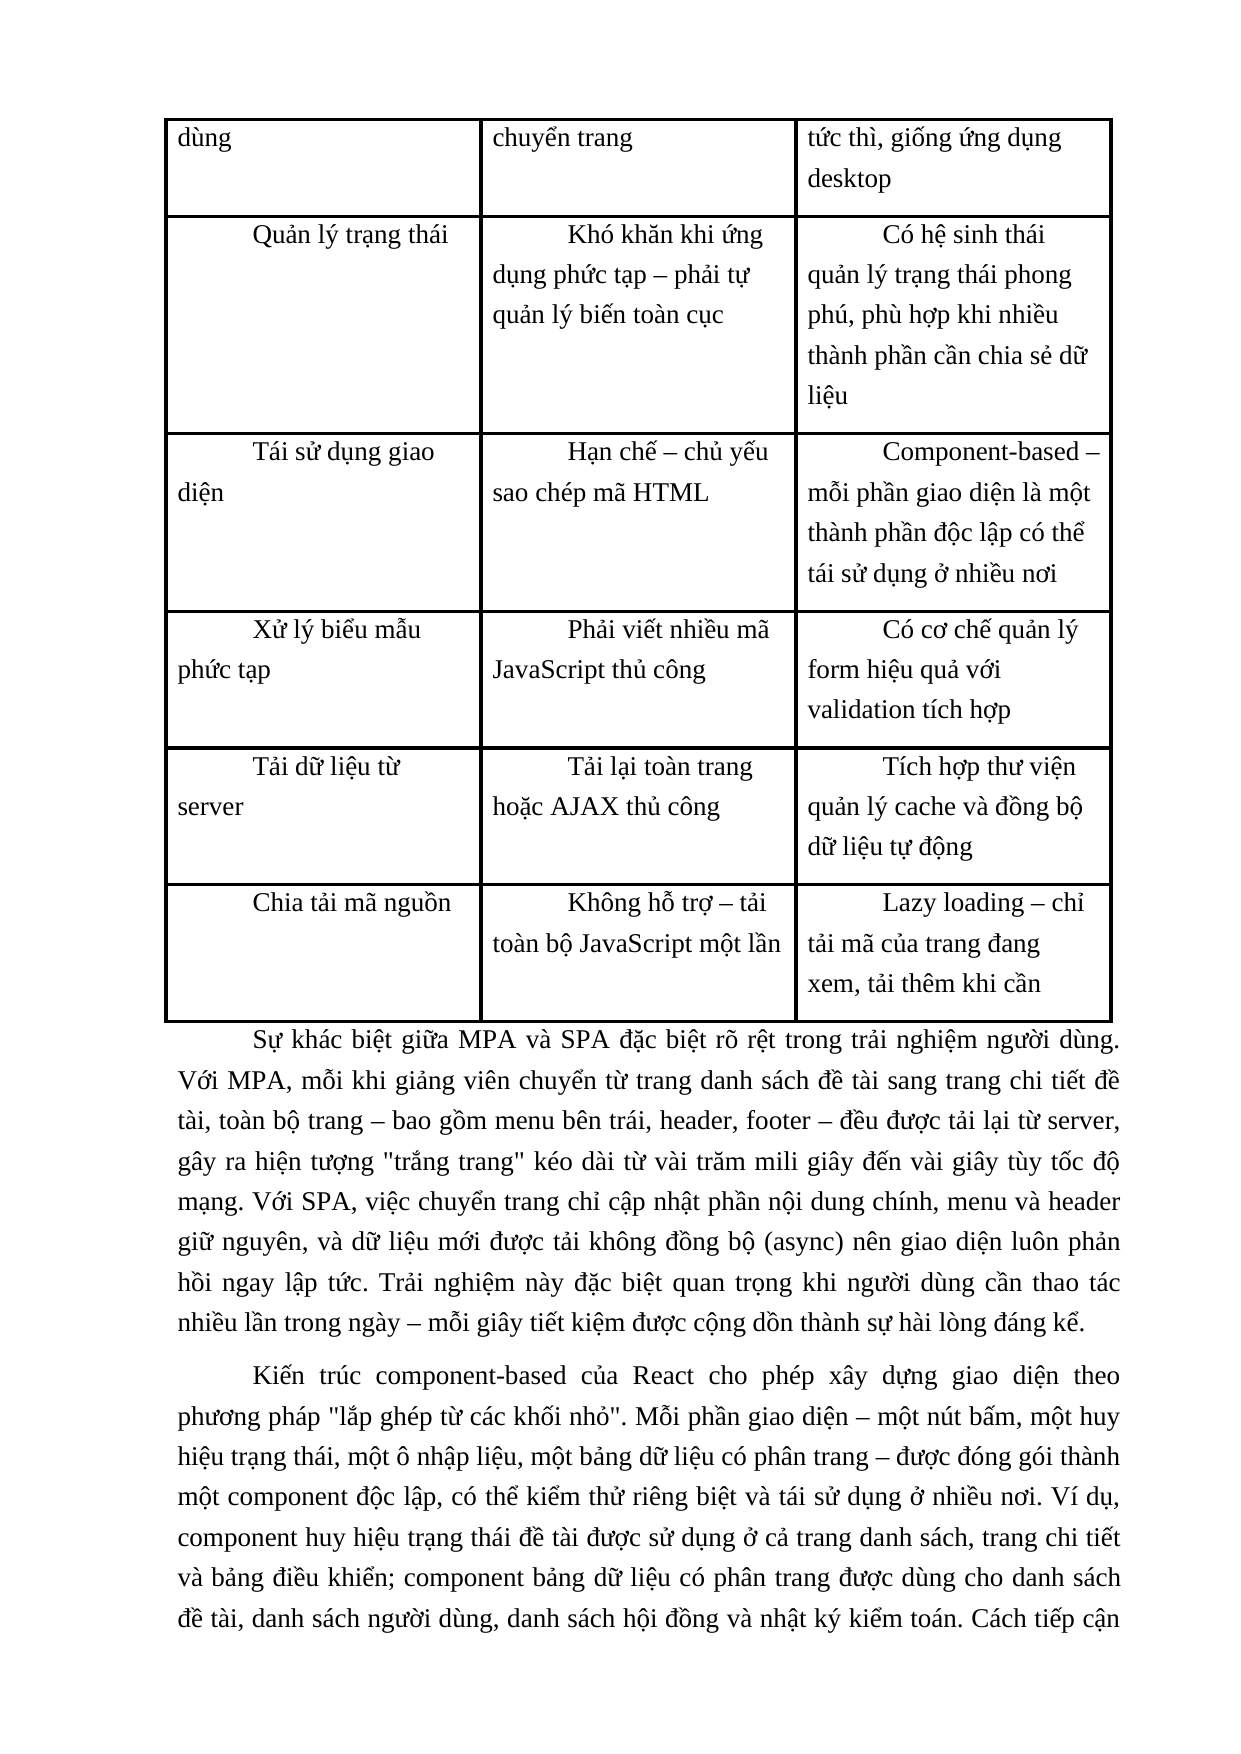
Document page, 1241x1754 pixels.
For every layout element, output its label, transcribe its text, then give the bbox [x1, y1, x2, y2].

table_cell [168, 121, 479, 214]
table_cell Quản lý trạng thái [168, 218, 479, 432]
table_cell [798, 121, 1109, 214]
table_cell Tải lại toàn trang hoặc AJAX thủ công [483, 750, 794, 883]
table_cell Lazy loading – chỉ tải mã của trang đang xem, tải thêm khi cần [798, 886, 1109, 1020]
table_cell Phải viết nhiều mã JavaScript thủ công [483, 613, 794, 746]
table_cell Tích hợp thư viện quản lý cache và đồng bộ dữ liệu tự động [798, 750, 1109, 883]
table_cell Tải dữ liệu từ server [168, 750, 479, 883]
table_cell Có cơ chế quản lý form hiệu quả với validation tích hợp [798, 613, 1109, 746]
table_cell Tái sử dụng giao diện [168, 435, 479, 609]
table_cell Hạn chế – chủ yếu sao chép mã HTML [483, 435, 794, 609]
table_cell Khó khăn khi ứng dụng phức tạp – phải tự quản lý biến toàn cục [483, 218, 794, 432]
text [177, 1359, 1122, 1633]
text Sự khác biệt giữa MPA và SPA đặc biệt rõ rệt trong trải nghiệm người dùng. Với MPA, mỗi khi giảng viên chuyển từ trang danh sách đề tài sang trang chi tiết đề tài, toàn bộ trang – bao gồm menu bên trái, header, footer – đều được tải lại từ server, gây ra hiện tượng "trắng trang" kéo dài từ vài trăm mili giây đến vài giây tùy tốc độ mạng. Với SPA, việc chuyển trang chỉ cập nhật phần nội dung chính, menu và header giữ nguyên, và dữ liệu mới được tải không đồng bộ (async) nên giao diện luôn phản hồi ngay lập tức. Trải nghiệm này đặc biệt quan trọng khi người dùng cần thao tác nhiều lần trong ngày – mỗi giây tiết kiệm được cộng dồn thành sự hài lòng đáng kể. [177, 1023, 1122, 1337]
table_cell Không hỗ trợ – tải toàn bộ JavaScript một lần [483, 886, 794, 1020]
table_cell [483, 121, 794, 214]
table_cell Component-based – mỗi phần giao diện là một thành phần độc lập có thể tái sử dụng ở nhiều nơi [798, 435, 1109, 609]
table_cell Chia tải mã nguồn [168, 886, 479, 1020]
table_cell Có hệ sinh thái quản lý trạng thái phong phú, phù hợp khi nhiều thành phần cần chia sẻ dữ liệu [798, 218, 1109, 432]
table_cell Xử lý biểu mẫu phức tạp [168, 613, 479, 746]
